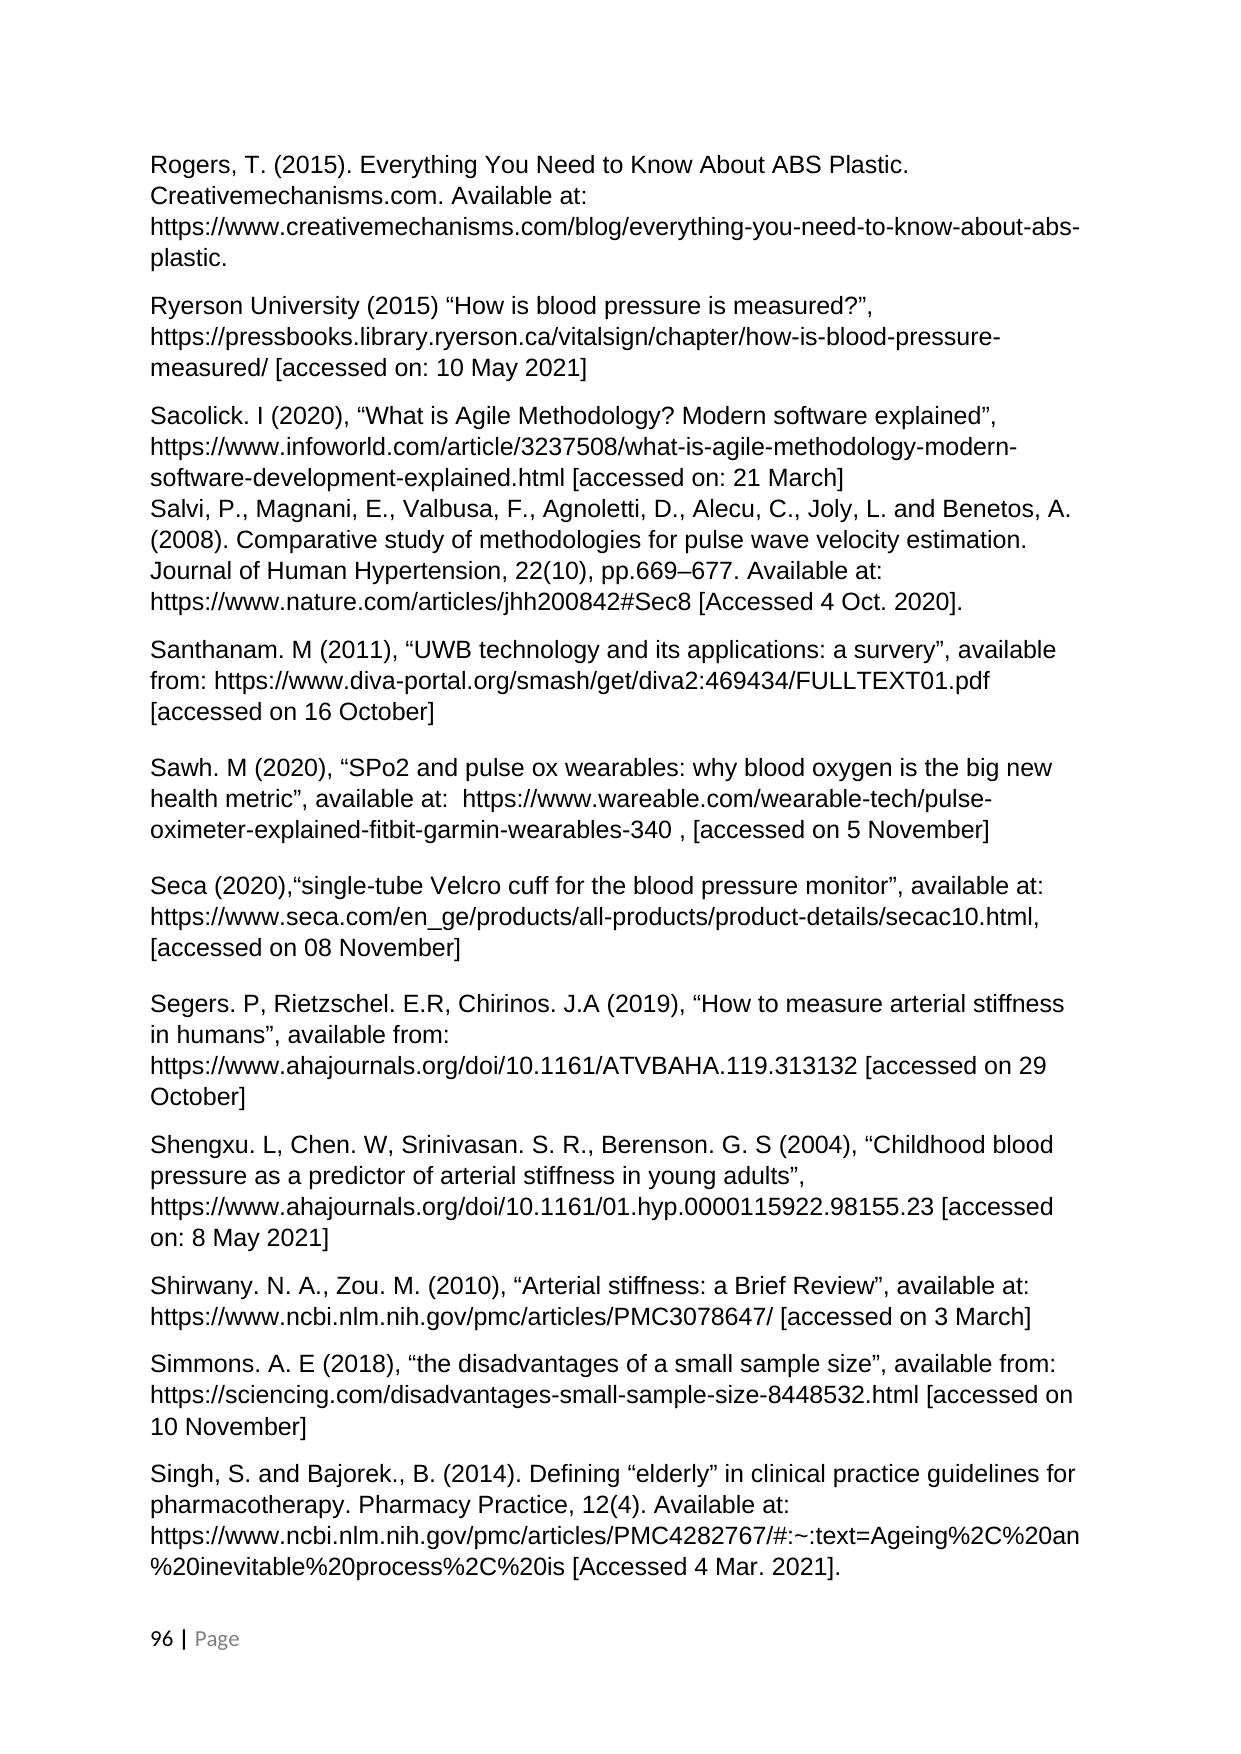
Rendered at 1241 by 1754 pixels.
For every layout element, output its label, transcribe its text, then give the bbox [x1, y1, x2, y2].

text Seca (2020),“single-tube Velcro cuff for the blood pressure monitor”, available at: https://www.seca.com/en_ge/products/all-products/product-details/secac10.html, [accessed on 08 November] [150, 871, 1090, 962]
text Sawh. M (2020), “SPo2 and pulse ox wearables: why blood oxygen is the big new health metric”, available at: https://www.wareable.com/wearable-tech/pulse-oximeter-explained-fitbit-garmin-wearables-340 , [accessed on 5 November] [150, 753, 1090, 843]
text Ryerson University (2015) “How is blood pressure is measured?”, https://pressbooks.library.ryerson.ca/vitalsign/chapter/how-is-blood-pressure-measured/ [accessed on: 10 May 2021] [150, 291, 1090, 382]
text Rogers, T. (2015). Everything You Need to Know About ABS Plastic. Creativemechanisms.com. Available at: https://www.creativemechanisms.com/blog/everything-you-need-to-know-about-abs-plastic. [150, 150, 1090, 272]
text Salvi, P., Magnani, E., Valbusa, F., Agnoletti, D., Alecu, C., Joly, L. and Benetos, A. (2008). Comparative study of methodologies for pulse wave velocity estimation. Journal of Human Hypertension, 22(10), pp.669–677. Available at: https://www.nature.com/articles/jhh200842#Sec8 [Accessed 4 Oct. 2020]. [150, 494, 1090, 616]
text Shirwany. N. A., Zou. M. (2010), “Arterial stiffness: a Brief Review”, available at: https://www.ncbi.nlm.nih.gov/pmc/articles/PMC3078647/ [accessed on 3 March] [150, 1271, 1090, 1330]
text Segers. P, Rietzschel. E.R, Chirinos. J.A (2019), “How to measure arterial stiffness in humans”, available from: https://www.ahajournals.org/doi/10.1161/ATVBAHA.119.313132 [accessed on 29 October] [150, 989, 1090, 1111]
text Singh, S. and Bajorek., B. (2014). Defining “elderly” in clinical practice guidelines for pharmacotherapy. Pharmacy Practice, 12(4). Available at: https://www.ncbi.nlm.nih.gov/pmc/articles/PMC4282767/#:~:text=Ageing%2C%20an%20inevitable%20process%2C%20is [Accessed 4 Mar. 2021]. [150, 1459, 1090, 1581]
text Shengxu. L, Chen. W, Srinivasan. S. R., Berenson. G. S (2004), “Childhood blood pressure as a predictor of arterial stiffness in young adults”, https://www.ahajournals.org/doi/10.1161/01.hyp.0000115922.98155.23 [accessed on: 8 May 2021] [150, 1130, 1090, 1252]
text Santhanam. M (2011), “UWB technology and its applications: a survery”, available from: https://www.diva-portal.org/smash/get/diva2:469434/FULLTEXT01.pdf [accessed on 16 October] [150, 634, 1090, 725]
text Sacolick. I (2020), “What is Agile Methodology? Modern software explained”, https://www.infoworld.com/article/3237508/what-is-agile-methodology-modern-software-development-explained.html [accessed on: 21 March] [150, 401, 1090, 491]
text Simmons. A. E (2018), “the disadvantages of a small sample size”, available from: https://sciencing.com/disadvantages-small-sample-size-8448532.html [accessed on 10 November] [150, 1349, 1090, 1440]
